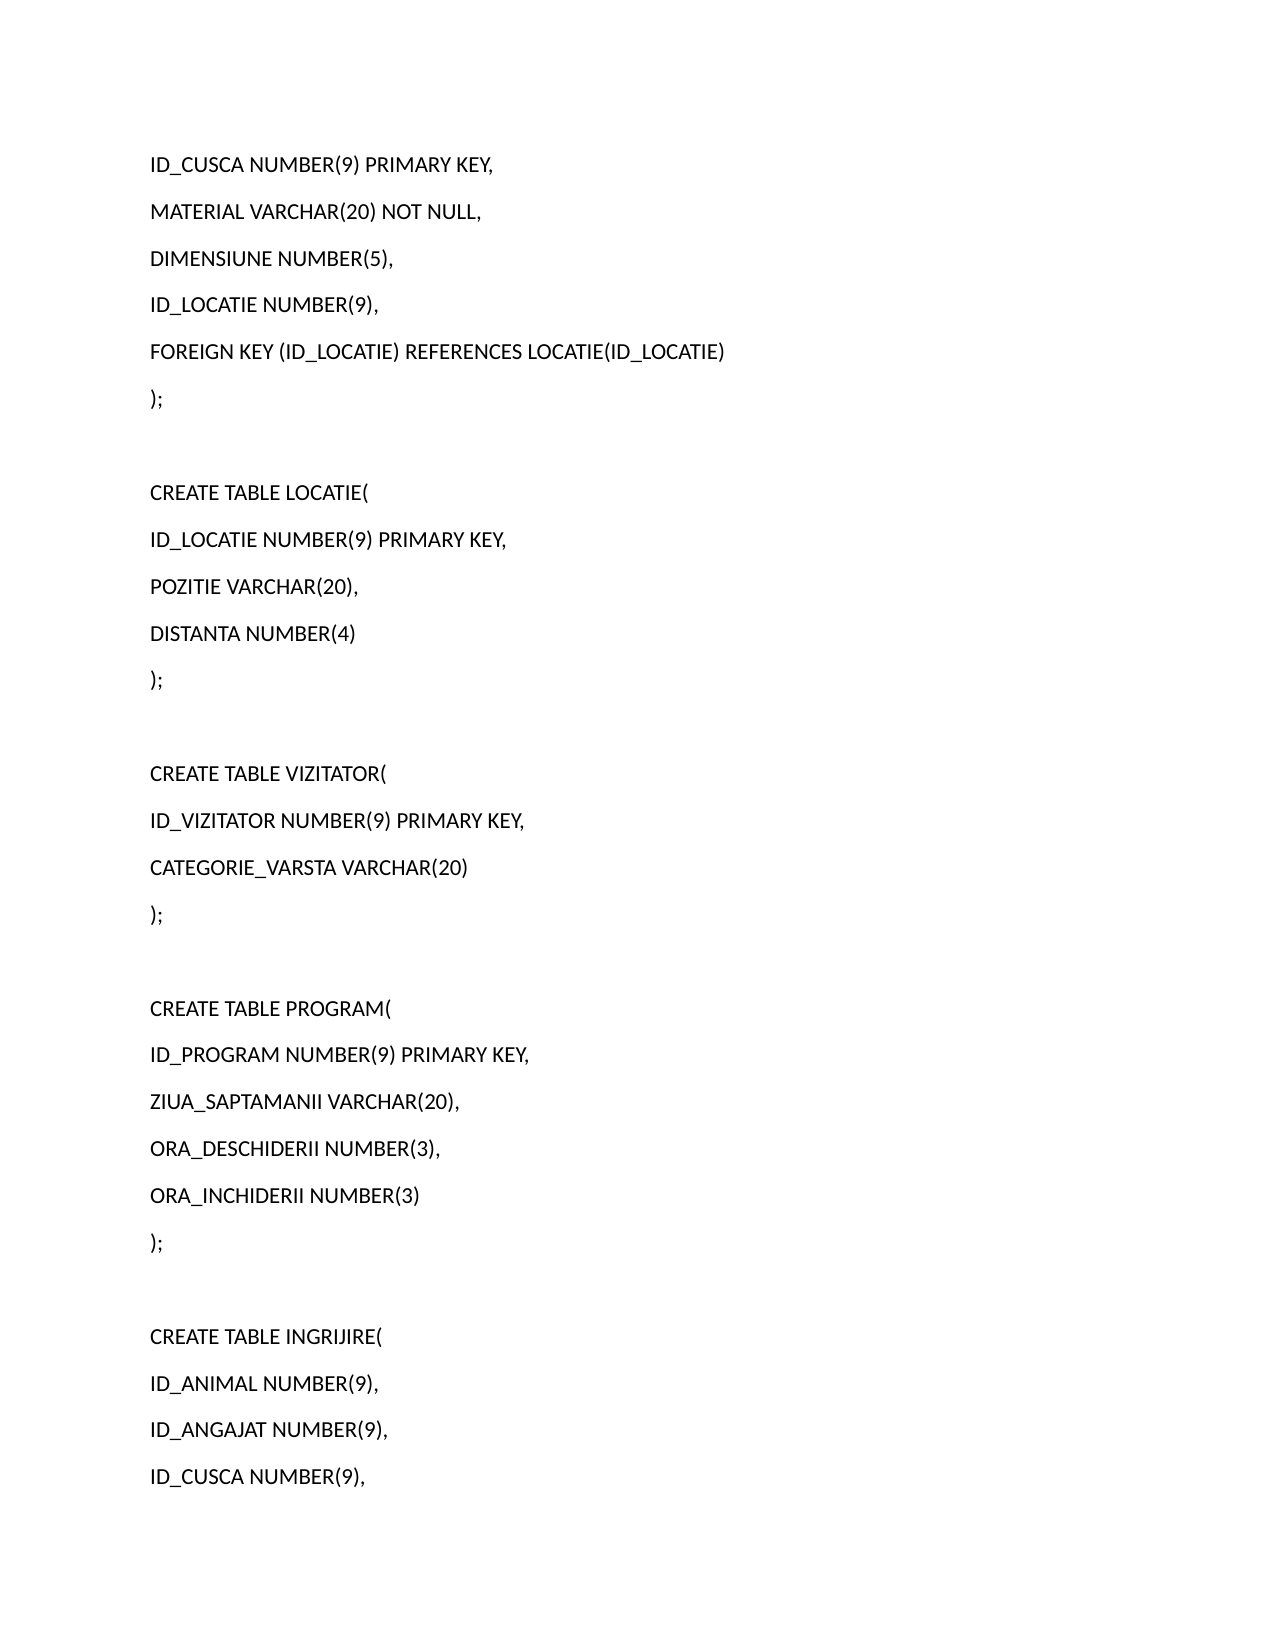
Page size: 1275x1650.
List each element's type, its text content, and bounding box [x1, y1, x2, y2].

text CREATE TABLE VIZITATOR( [150, 759, 1125, 787]
text ID_VIZITATOR NUMBER(9) PRIMARY KEY, [150, 806, 1125, 834]
text ZIUA_SAPTAMANII VARCHAR(20), [150, 1087, 1125, 1116]
text ); [150, 1228, 1125, 1256]
text ); [150, 900, 1125, 928]
text ORA_DESCHIDERII NUMBER(3), [150, 1134, 1125, 1162]
text CREATE TABLE LOCATIE( [150, 478, 1125, 506]
text ); [150, 384, 1125, 412]
text CREATE TABLE PROGRAM( [150, 994, 1125, 1022]
text ID_LOCATIE NUMBER(9) PRIMARY KEY, [150, 525, 1125, 553]
text POZITIE VARCHAR(20), [150, 572, 1125, 600]
text MATERIAL VARCHAR(20) NOT NULL, [150, 197, 1125, 225]
text ORA_INCHIDERII NUMBER(3) [150, 1181, 1125, 1209]
text CATEGORIE_VARSTA VARCHAR(20) [150, 853, 1125, 881]
text ID_CUSCA NUMBER(9) PRIMARY KEY, [150, 150, 1125, 178]
text ID_CUSCA NUMBER(9), [150, 1462, 1125, 1491]
text ID_LOCATIE NUMBER(9), [150, 291, 1125, 319]
text DIMENSIUNE NUMBER(5), [150, 244, 1125, 272]
text ); [150, 666, 1125, 694]
text ID_PROGRAM NUMBER(9) PRIMARY KEY, [150, 1041, 1125, 1069]
text FOREIGN KEY (ID_LOCATIE) REFERENCES LOCATIE(ID_LOCATIE) [150, 337, 1125, 366]
text CREATE TABLE INGRIJIRE( [150, 1322, 1125, 1350]
text ID_ANIMAL NUMBER(9), [150, 1369, 1125, 1397]
text ID_ANGAJAT NUMBER(9), [150, 1416, 1125, 1444]
text DISTANTA NUMBER(4) [150, 619, 1125, 647]
